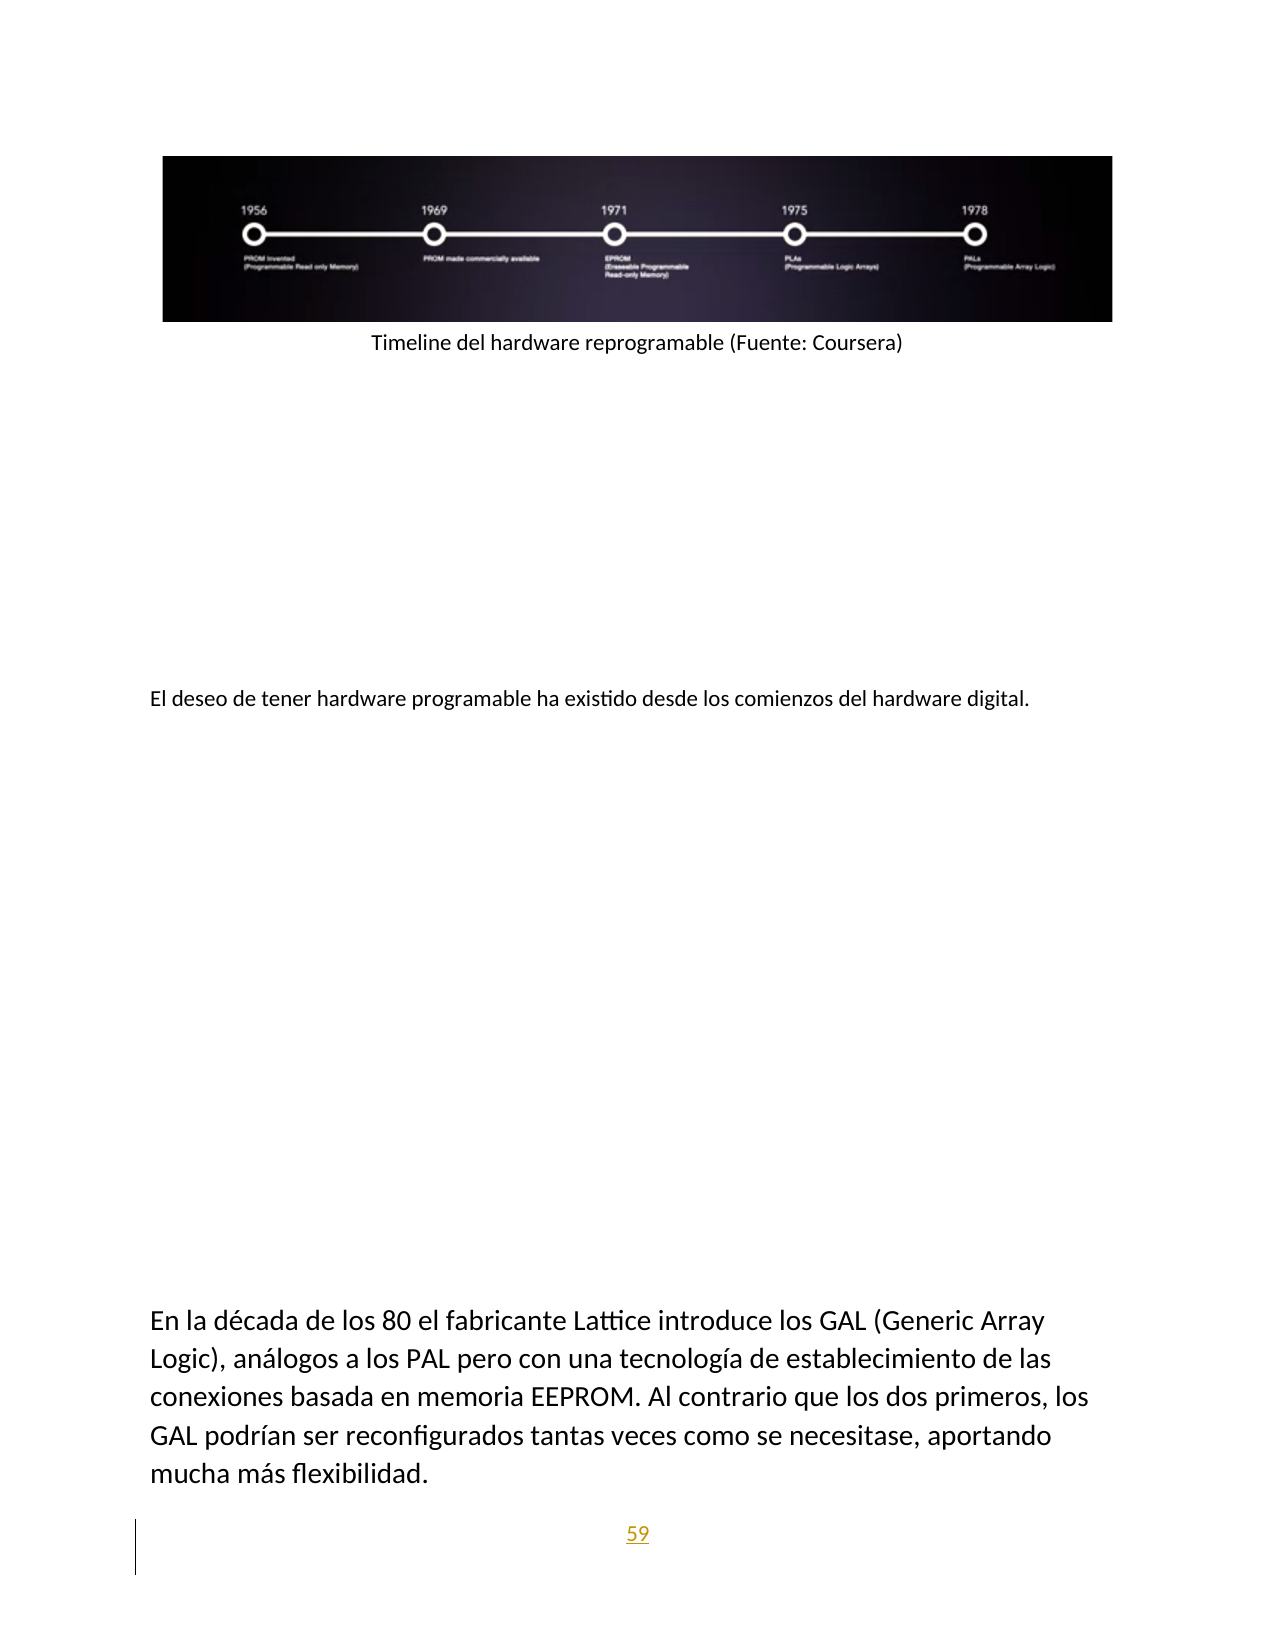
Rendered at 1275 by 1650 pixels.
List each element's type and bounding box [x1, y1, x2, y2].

picture [162, 156, 1113, 322]
table_header [151, 150, 1124, 322]
table_cell [151, 322, 1124, 356]
